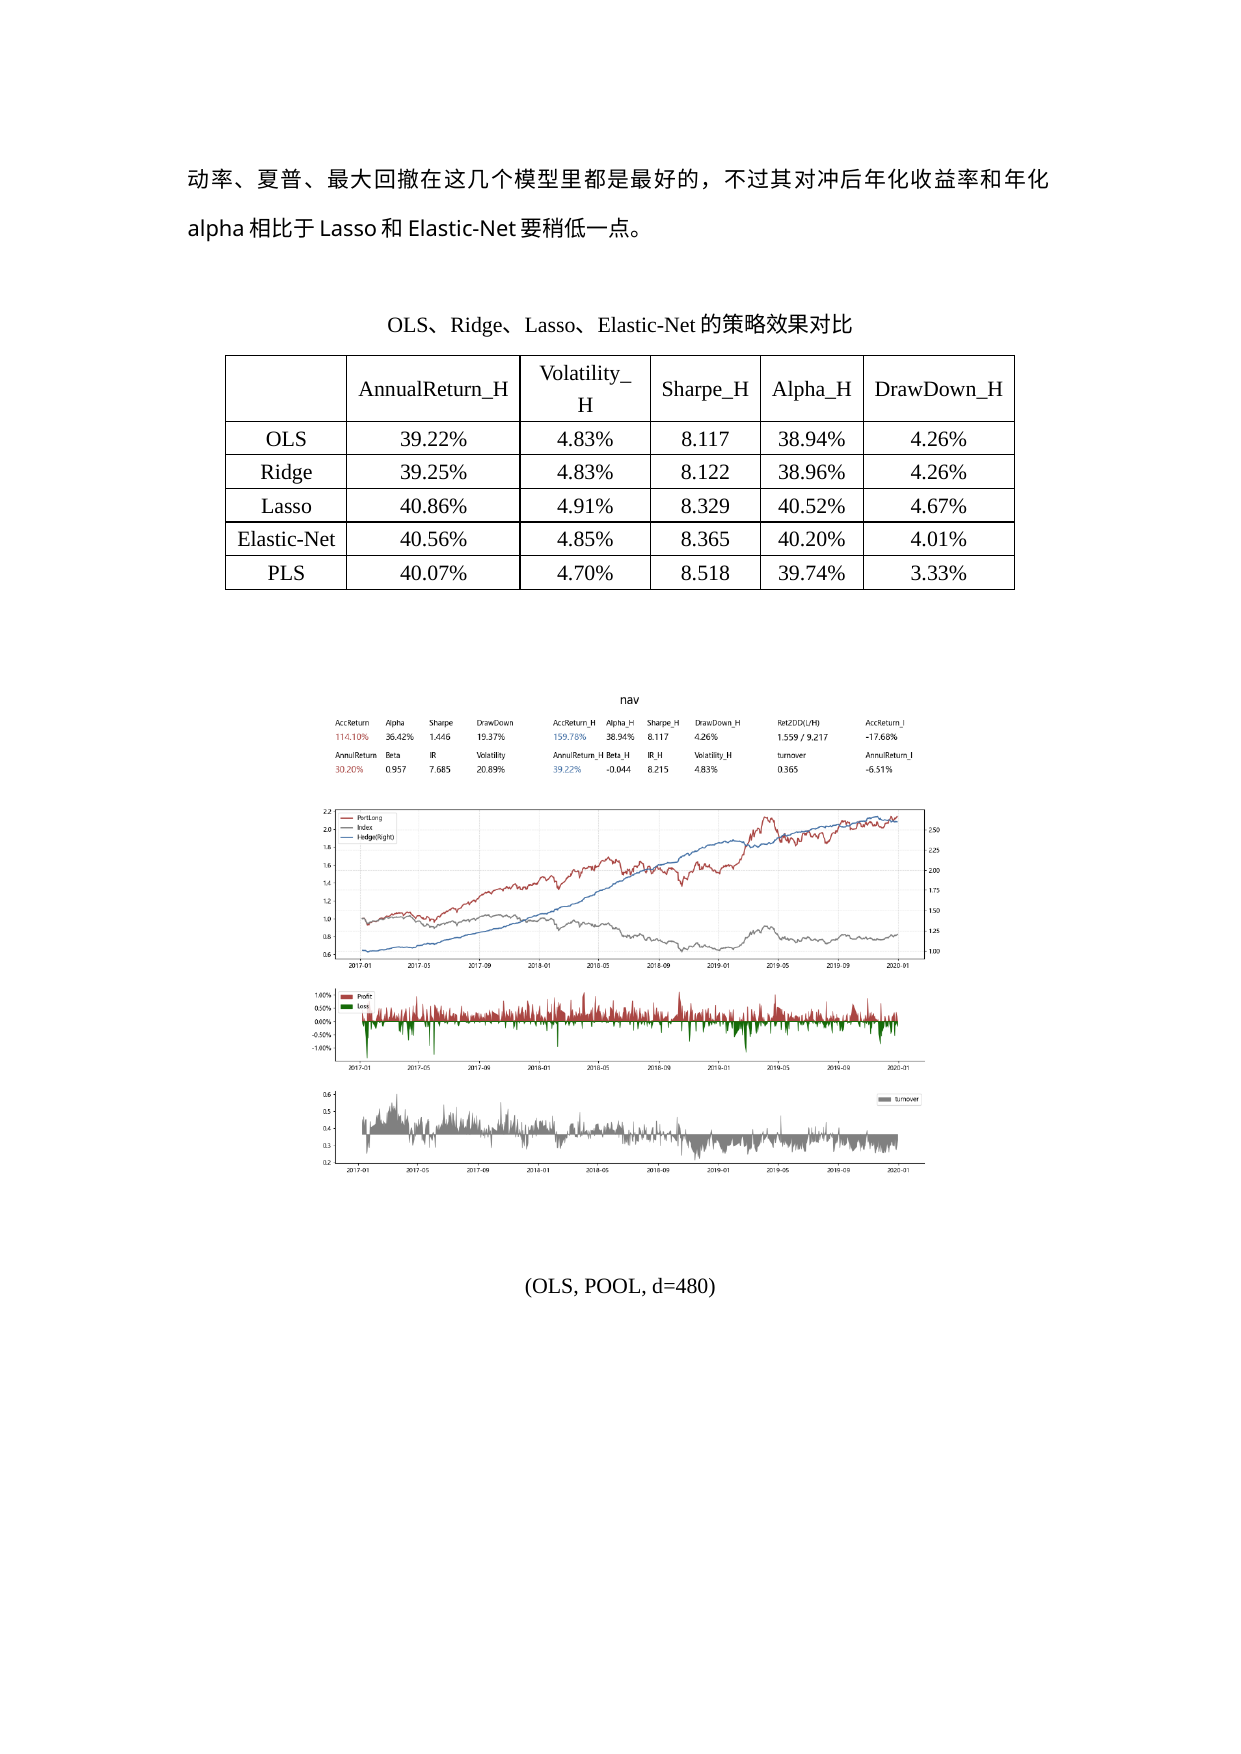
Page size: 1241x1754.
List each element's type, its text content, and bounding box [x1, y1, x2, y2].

text OLS、Ridge、Lasso、Elastic-Net的策略效果对比 [187, 306, 1053, 339]
table_cell 4.01% [864, 523, 1014, 555]
table_cell 4.26% [864, 422, 1014, 454]
table_cell Elastic-Net [226, 523, 346, 555]
table_cell Ridge [226, 455, 346, 488]
table_cell 8.329 [651, 489, 760, 521]
text (OLS, POOL, d=480) [187, 1269, 1053, 1302]
table_cell 3.33% [864, 556, 1014, 588]
table_cell 4.85% [521, 523, 650, 555]
table_cell 39.22% [347, 422, 519, 454]
table_header [226, 356, 346, 421]
table_header DrawDown_H [864, 356, 1014, 421]
table_cell 40.07% [347, 556, 519, 588]
table_cell 38.94% [761, 422, 863, 454]
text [187, 162, 1053, 243]
table_header Volatility_H [521, 356, 650, 421]
table_cell 40.52% [761, 489, 863, 521]
table_cell 4.67% [864, 489, 1014, 521]
table_cell 4.26% [864, 455, 1014, 488]
table_cell 8.117 [651, 422, 760, 454]
table_header AnnualReturn_H [347, 356, 519, 421]
picture [240, 637, 1000, 1228]
table_cell 38.96% [761, 455, 863, 488]
table_cell 8.122 [651, 455, 760, 488]
table_cell 8.365 [651, 523, 760, 555]
table_cell 39.25% [347, 455, 519, 488]
table_cell 4.83% [521, 455, 650, 488]
table_header Alpha_H [761, 356, 863, 421]
table_header Sharpe_H [651, 356, 760, 421]
table_cell 4.83% [521, 422, 650, 454]
table_cell 8.518 [651, 556, 760, 588]
table_cell 40.86% [347, 489, 519, 521]
table_cell 4.91% [521, 489, 650, 521]
table_cell 39.74% [761, 556, 863, 588]
table_cell 40.20% [761, 523, 863, 555]
table_cell OLS [226, 422, 346, 454]
table_cell 40.56% [347, 523, 519, 555]
table_cell PLS [226, 556, 346, 588]
table_cell 4.70% [521, 556, 650, 588]
table_cell Lasso [226, 489, 346, 521]
